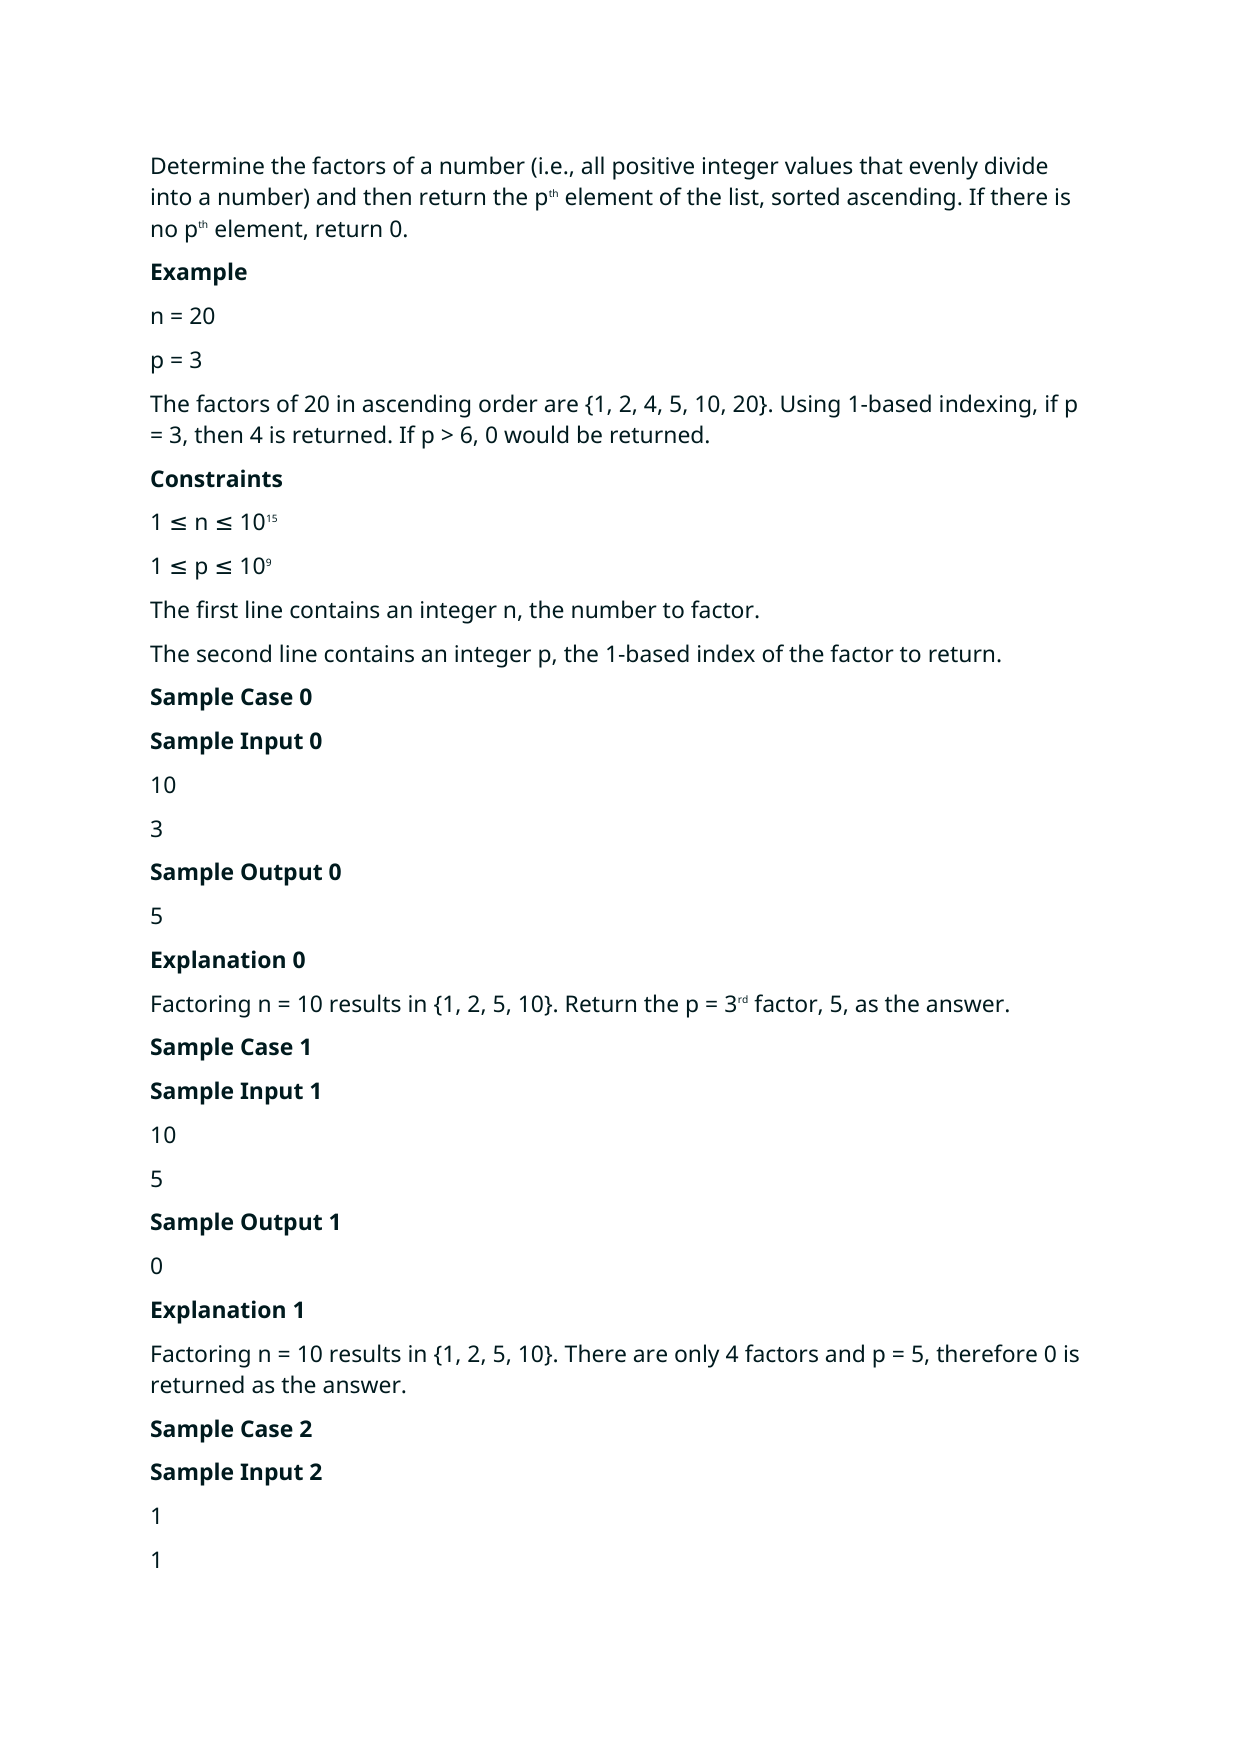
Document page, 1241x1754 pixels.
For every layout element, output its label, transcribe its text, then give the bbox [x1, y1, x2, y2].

text 0 [150, 1250, 1090, 1281]
text p = 3 [150, 344, 1090, 375]
text The second line contains an integer p, the 1-based index of the factor to return. [150, 637, 1090, 669]
text 1 ≤ n ≤ 1015 [150, 506, 1090, 537]
text Sample Case 2 [150, 1412, 1090, 1444]
text Sample Input 2 [150, 1456, 1090, 1487]
text Sample Output 0 [150, 856, 1090, 887]
text Determine the factors of a number (i.e., all positive integer values that evenly divide into a number) and then return the pth element of the list, sorted ascending. If there is no pth element, return 0. [150, 150, 1090, 244]
text Explanation 1 [150, 1294, 1090, 1325]
text 1 ≤ p ≤ 109 [150, 550, 1090, 581]
text 5 [150, 900, 1090, 931]
text The factors of 20 in ascending order are {1, 2, 4, 5, 10, 20}. Using 1-based indexing, if p = 3, then 4 is returned. If p > 6, 0 would be returned. [150, 387, 1090, 450]
text 1 [150, 1500, 1090, 1531]
text Sample Case 1 [150, 1031, 1090, 1062]
text Sample Input 1 [150, 1075, 1090, 1106]
text The first line contains an integer n, the number to factor. [150, 594, 1090, 625]
text n = 20 [150, 300, 1090, 331]
text Constraints [150, 462, 1090, 494]
text Factoring n = 10 results in {1, 2, 5, 10}. Return the p = 3rd factor, 5, as the answer. [150, 987, 1090, 1019]
text 10 [150, 769, 1090, 800]
text 3 [150, 812, 1090, 844]
text 5 [150, 1162, 1090, 1194]
text Factoring n = 10 results in {1, 2, 5, 10}. There are only 4 factors and p = 5, therefore 0 is returned as the answer. [150, 1337, 1090, 1400]
text 10 [150, 1119, 1090, 1150]
text Sample Input 0 [150, 725, 1090, 756]
text Sample Output 1 [150, 1206, 1090, 1237]
text 1 [150, 1544, 1090, 1575]
text Sample Case 0 [150, 681, 1090, 712]
text Explanation 0 [150, 944, 1090, 975]
text Example [150, 256, 1090, 287]
